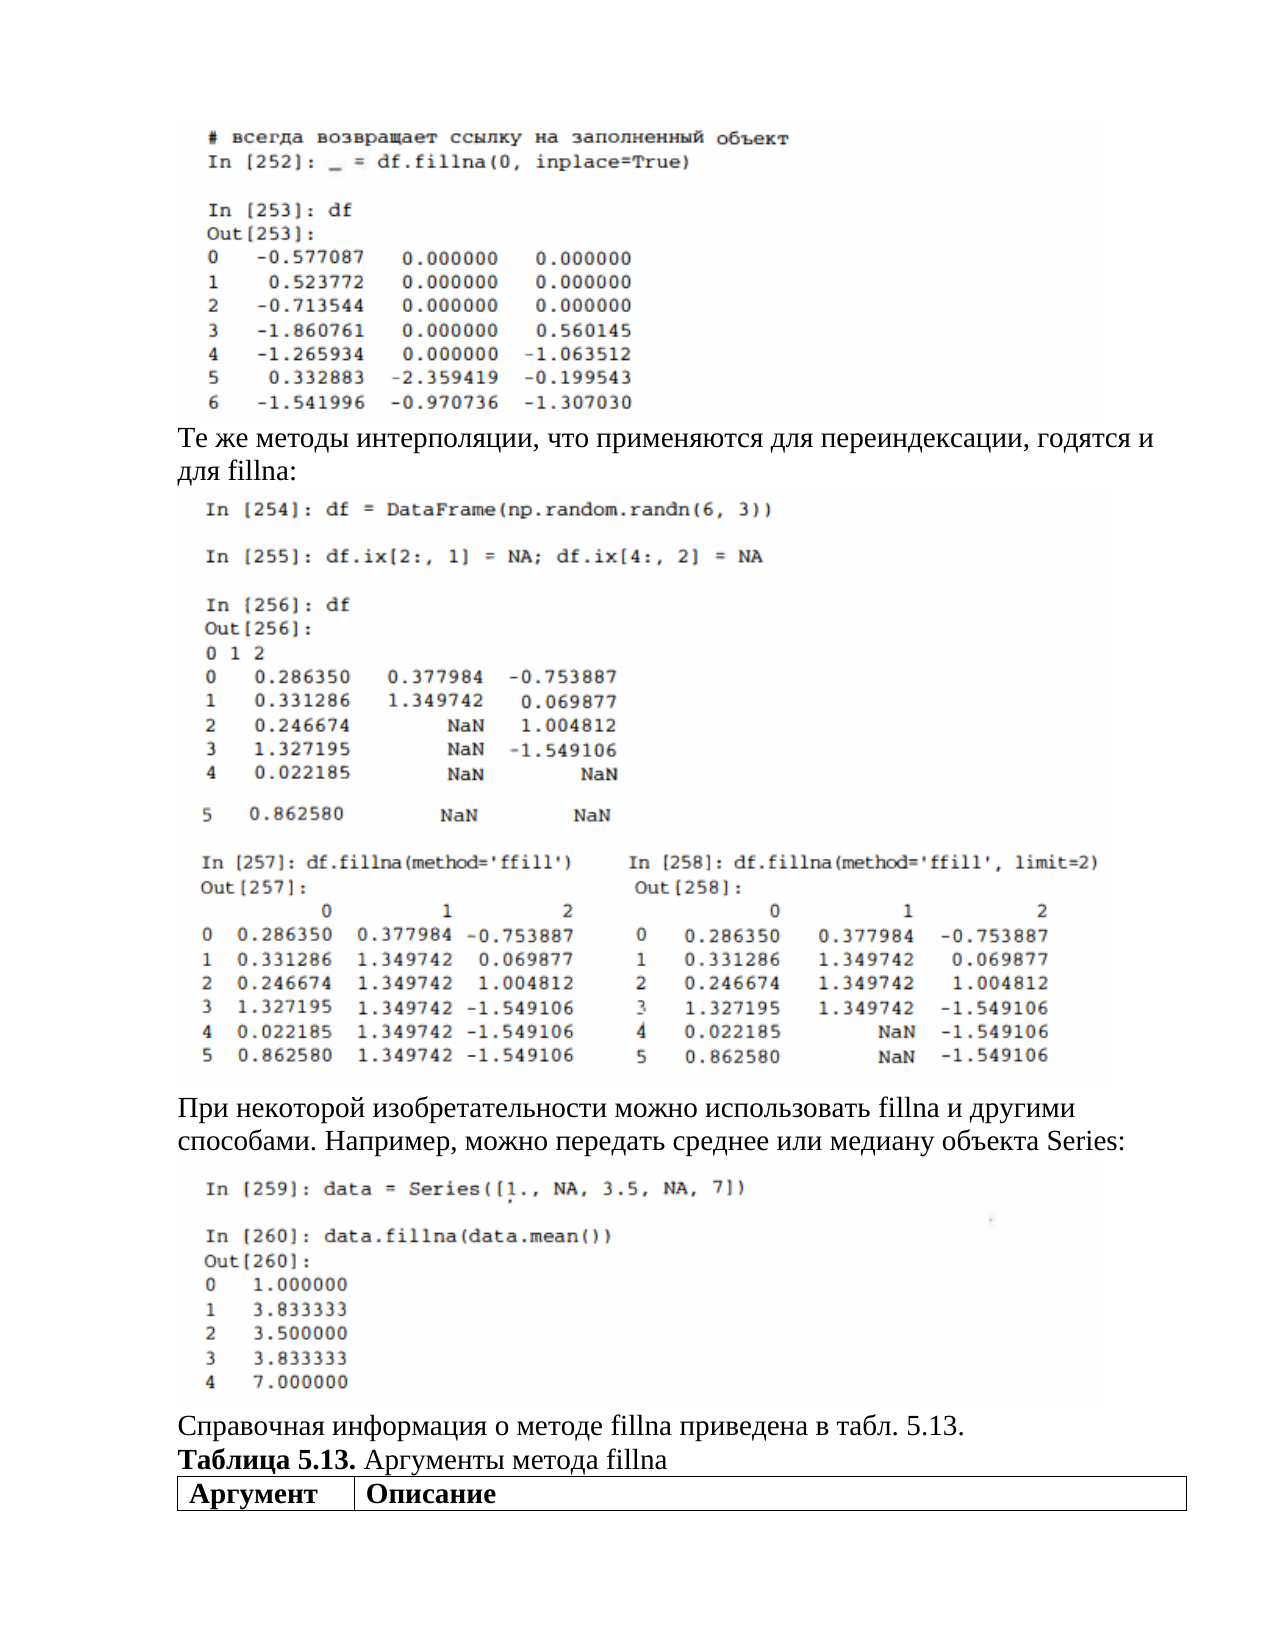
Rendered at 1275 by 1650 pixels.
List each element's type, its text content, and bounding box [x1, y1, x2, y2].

text Те же методы интерполяции, что применяются для переиндексации, годятся и для fillna: [177, 420, 1186, 487]
picture [177, 118, 1106, 420]
text Таблица 5.13. Аргументы метода fillna [177, 1442, 1186, 1476]
text При некоторой изобретательности можно использовать fillna и другими способами. Например, можно передать среднее или медиану объекта Series: [177, 1090, 1186, 1157]
picture [177, 1157, 1103, 1409]
text Справочная информация о методе fillna приведена в табл. 5.13. [177, 1408, 1186, 1442]
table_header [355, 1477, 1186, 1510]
picture [177, 486, 1112, 1090]
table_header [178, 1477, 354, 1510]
